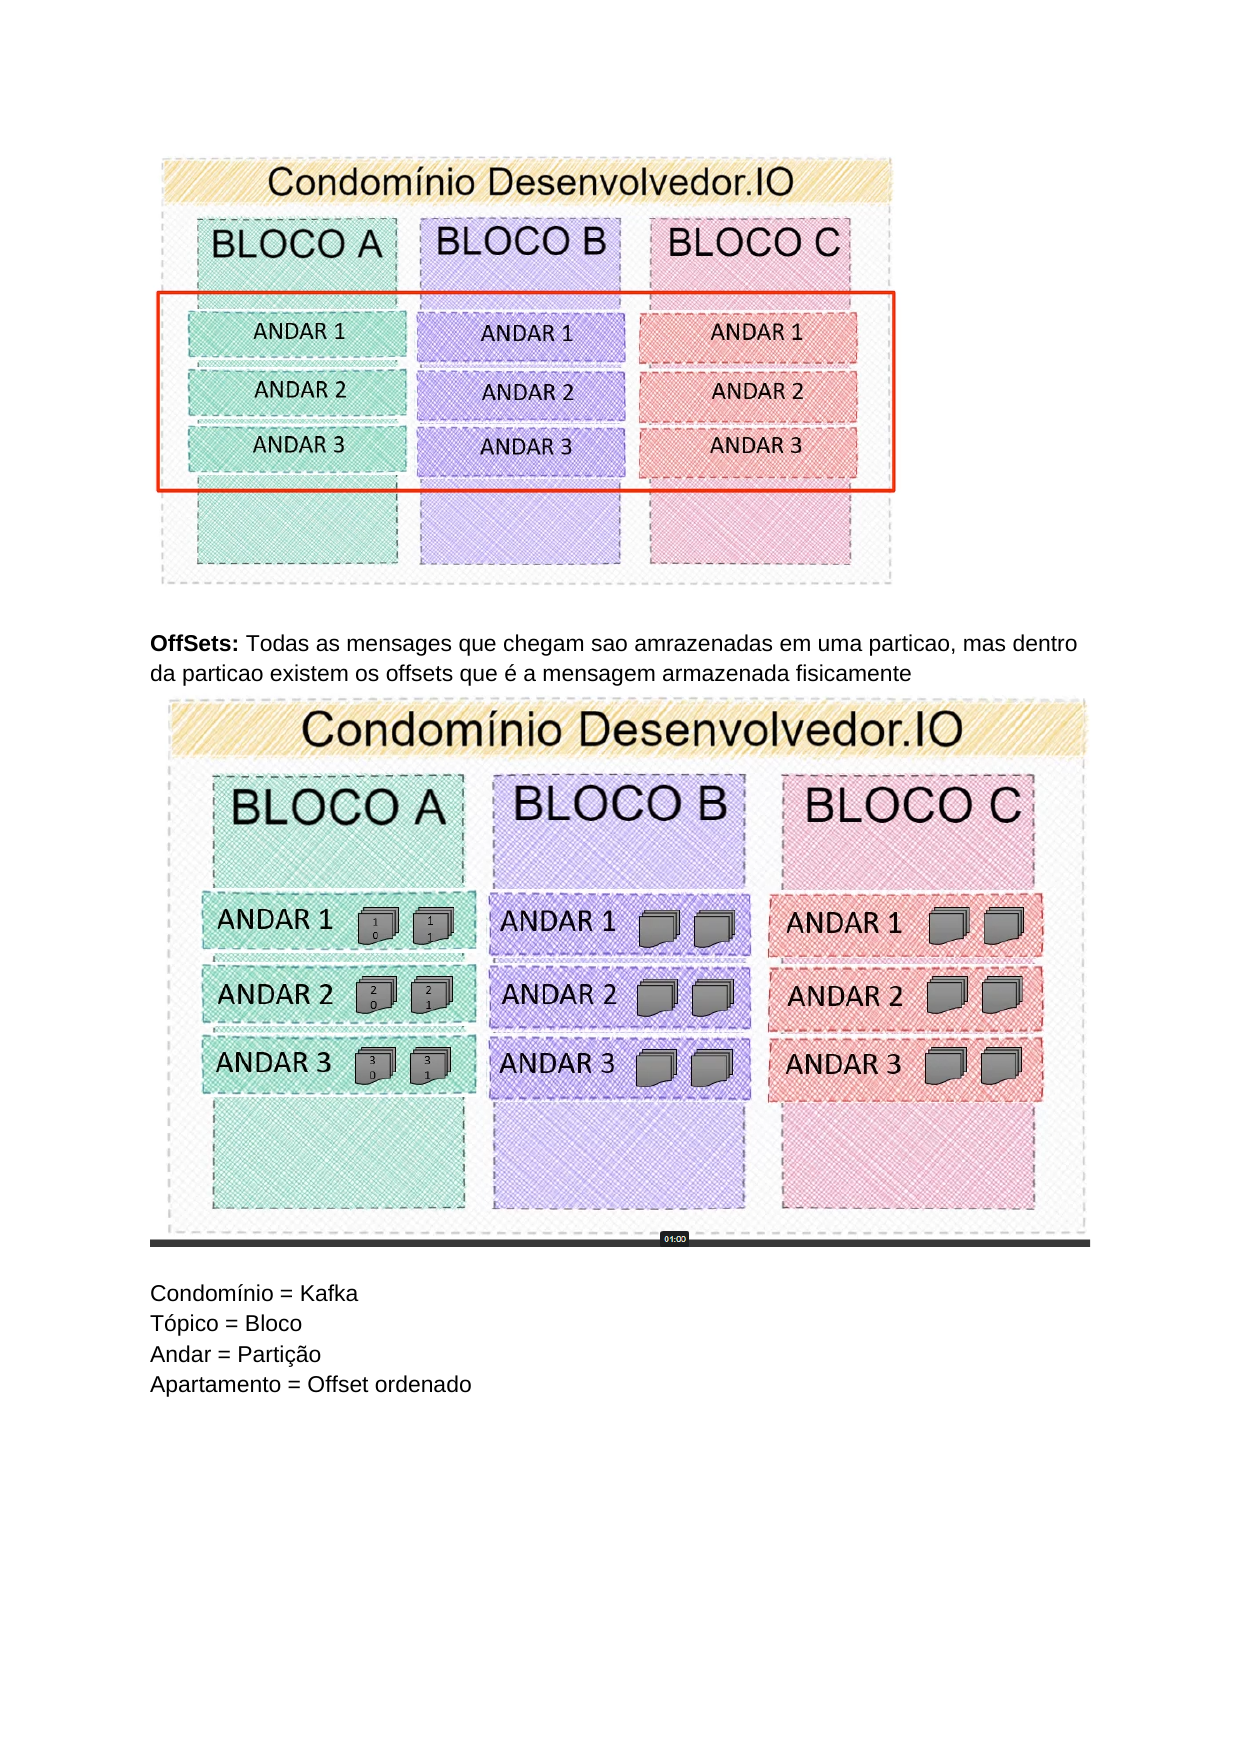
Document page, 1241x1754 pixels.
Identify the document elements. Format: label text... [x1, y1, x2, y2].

text Condomínio = Kafka [150, 1280, 1090, 1307]
text Tópico = Bloco [150, 1310, 1090, 1337]
text OffSets: Todas as mensages que chegam sao amrazenadas em uma particao, mas dentro da particao existem os offsets que é a mensagem armazenada fisicamente [150, 629, 1090, 690]
picture [150, 690, 1091, 1247]
text Andar = Partição [150, 1341, 1090, 1367]
text Apartamento = Offset ordenado [150, 1371, 1090, 1397]
picture [150, 150, 923, 596]
